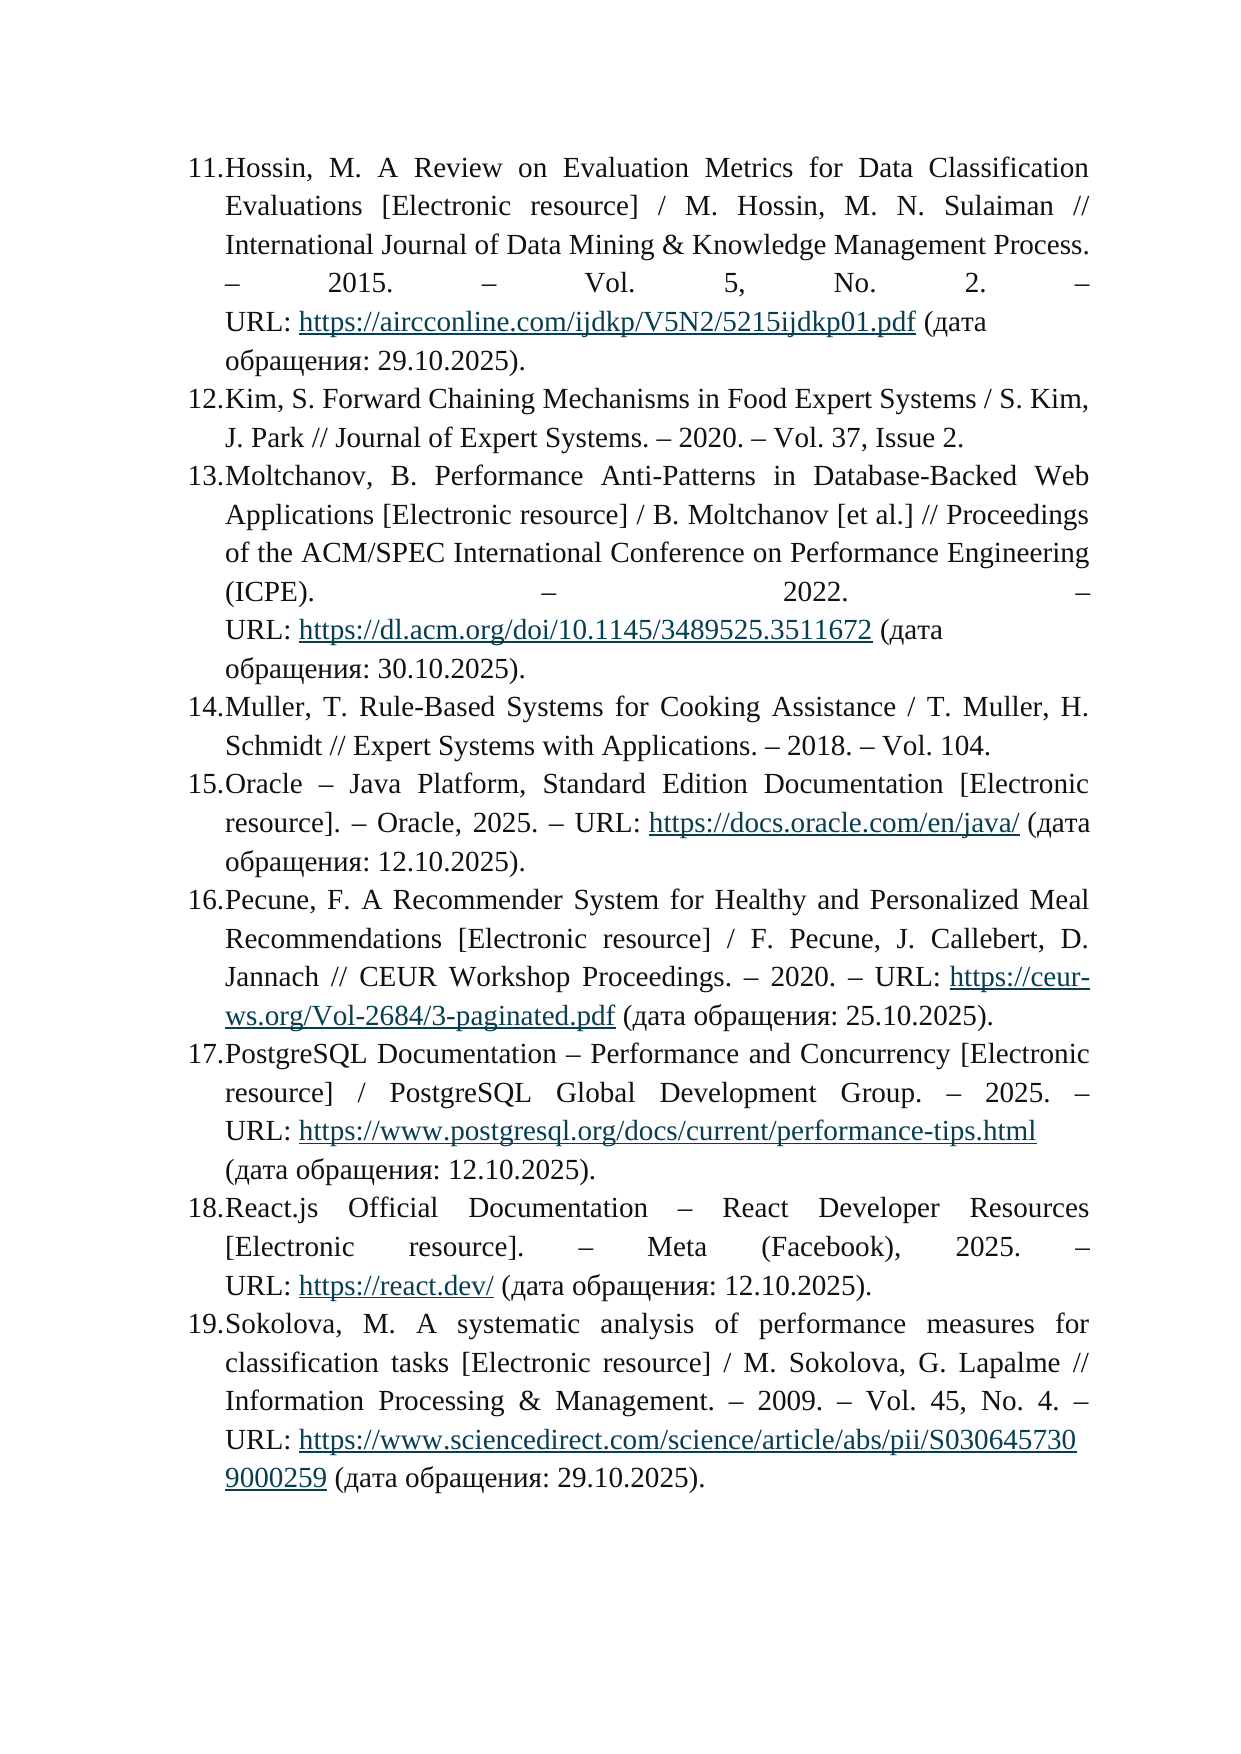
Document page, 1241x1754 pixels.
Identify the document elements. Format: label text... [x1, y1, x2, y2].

list Pecune, F. A Recommender System for Healthy and Personalized Meal Recommendations [Electronic resource] / F. Pecune, J. Callebert, D. Jannach // CEUR Workshop Proceedings. – 2020. – URL: https://ceur-ws.org/Vol-2684/3-paginated.pdf (дата обращения: 25.10.2025). [187, 882, 1090, 1031]
list Kim, S. Forward Chaining Mechanisms in Food Expert Systems / S. Kim, J. Park // Journal of Expert Systems. – 2020. – Vol. 37, Issue 2. [187, 381, 1090, 453]
list React.js Official Documentation – React Developer Resources [Electronic resource]. – Meta (Facebook), 2025. – URL: https://react.dev/ (дата обращения: 12.10.2025). [187, 1191, 1090, 1301]
list Oracle – Java Platform, Standard Edition Documentation [Electronic resource]. – Oracle, 2025. – URL: https://docs.oracle.com/en/java/ (дата обращения: 12.10.2025). [187, 767, 1090, 877]
list Sokolova, M. A systematic analysis of performance measures for classification tasks [Electronic resource] / M. Sokolova, G. Lapalme // Information Processing & Management. – 2009. – Vol. 45, No. 4. – URL: https://www.sciencedirect.com/science/article/abs/pii/S0306457309000259 (дата обращения: 29.10.2025). [187, 1306, 1090, 1494]
list Hossin, M. A Review on Evaluation Metrics for Data Classification Evaluations [Electronic resource] / M. Hossin, M. N. Sulaiman // International Journal of Data Mining & Knowledge Management Process. – 2015. – Vol. 5, No. 2. – URL: https://aircconline.com/ijdkp/V5N2/5215ijdkp01.pdf (дата обращения: 29.10.2025). [187, 150, 1090, 376]
list PostgreSQL Documentation – Performance and Concurrency [Electronic resource] / PostgreSQL Global Development Group. – 2025. – URL: https://www.postgresql.org/docs/current/performance-tips.html (дата обращения: 12.10.2025). [187, 1036, 1090, 1186]
list Muller, T. Rule-Based Systems for Cooking Assistance / T. Muller, H. Schmidt // Expert Systems with Applications. – 2018. – Vol. 104. [187, 689, 1090, 762]
list Moltchanov, B. Performance Anti-Patterns in Database-Backed Web Applications [Electronic resource] / B. Moltchanov [et al.] // Proceedings of the ACM/SPEC International Conference on Performance Engineering (ICPE). – 2022. – URL: https://dl.acm.org/doi/10.1145/3489525.3511672 (дата обращения: 30.10.2025). [187, 458, 1090, 684]
